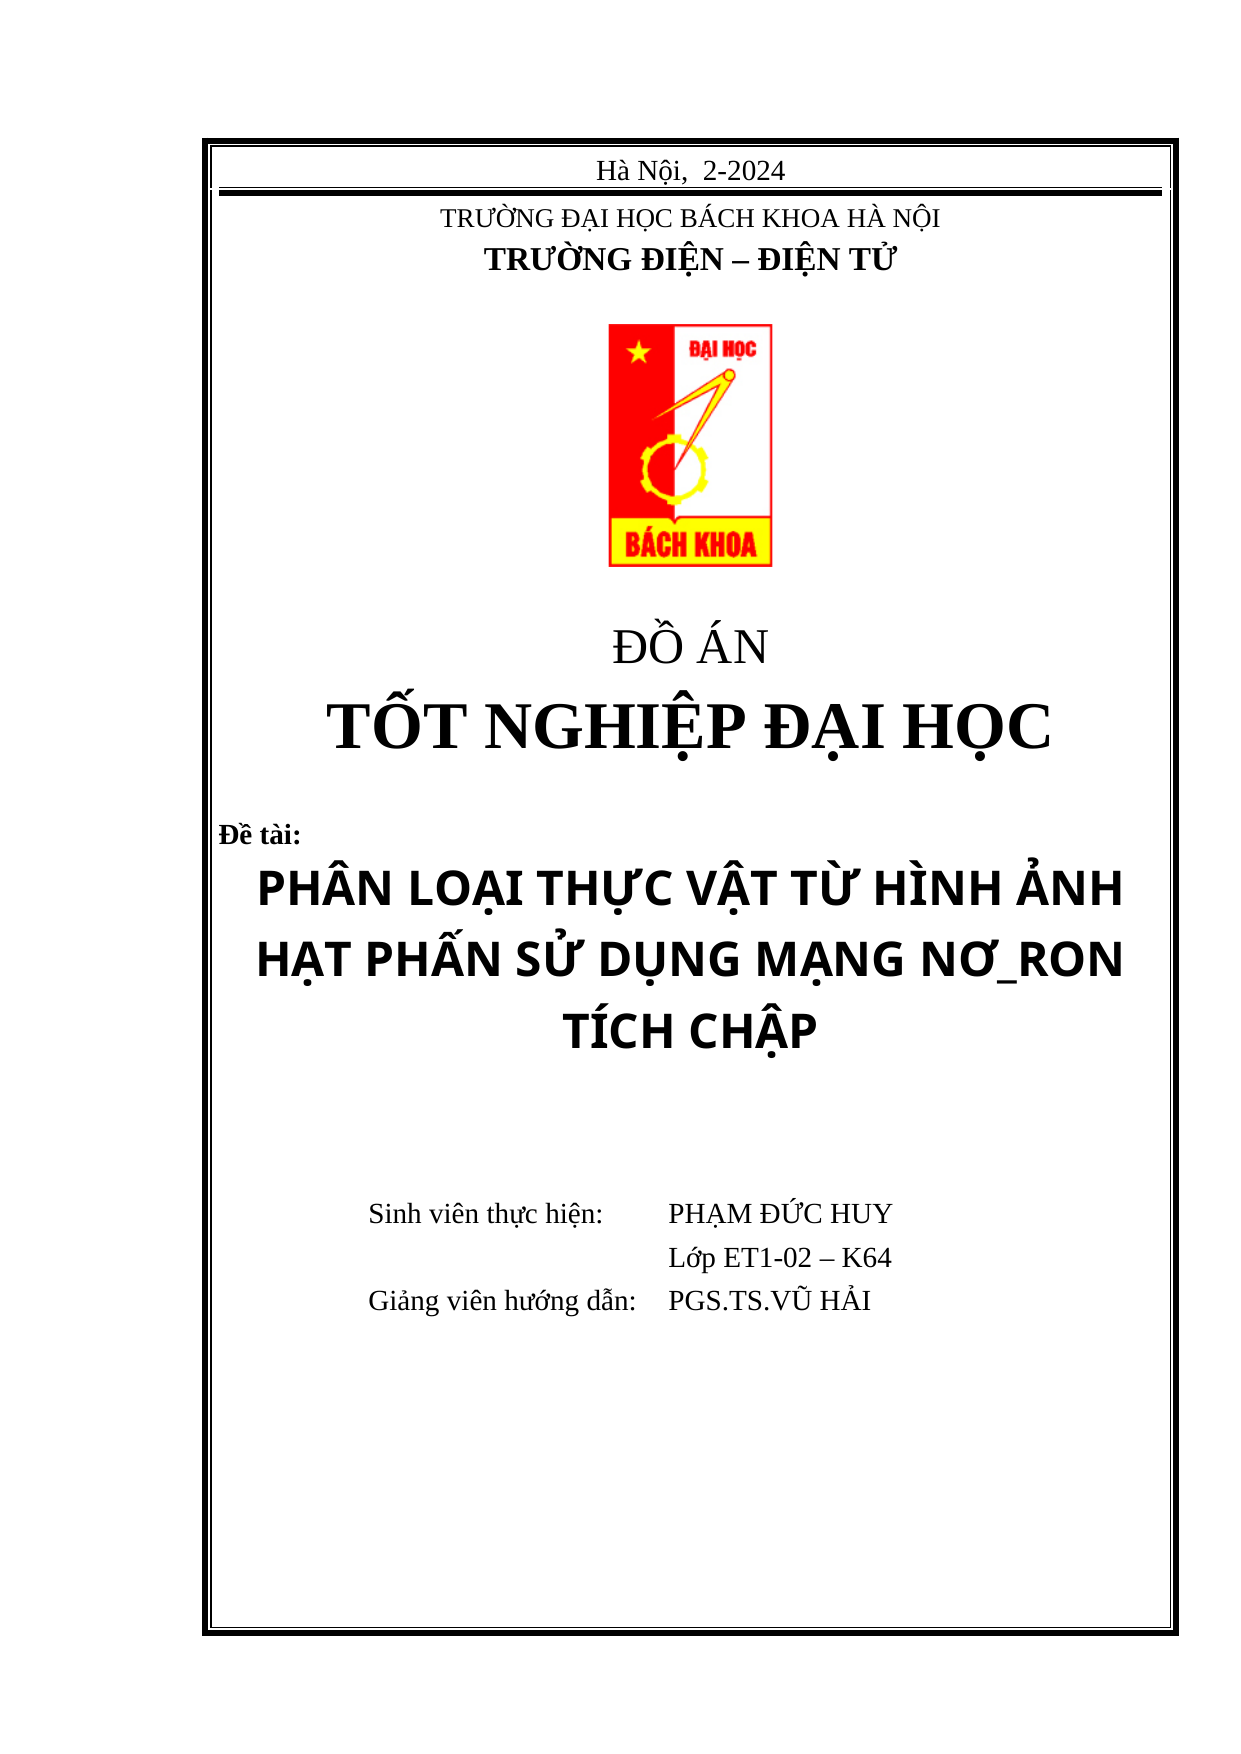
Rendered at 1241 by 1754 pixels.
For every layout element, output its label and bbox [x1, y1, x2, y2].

picture [608, 324, 773, 567]
table_header [212, 147, 1170, 187]
table_cell [208, 187, 1173, 1626]
